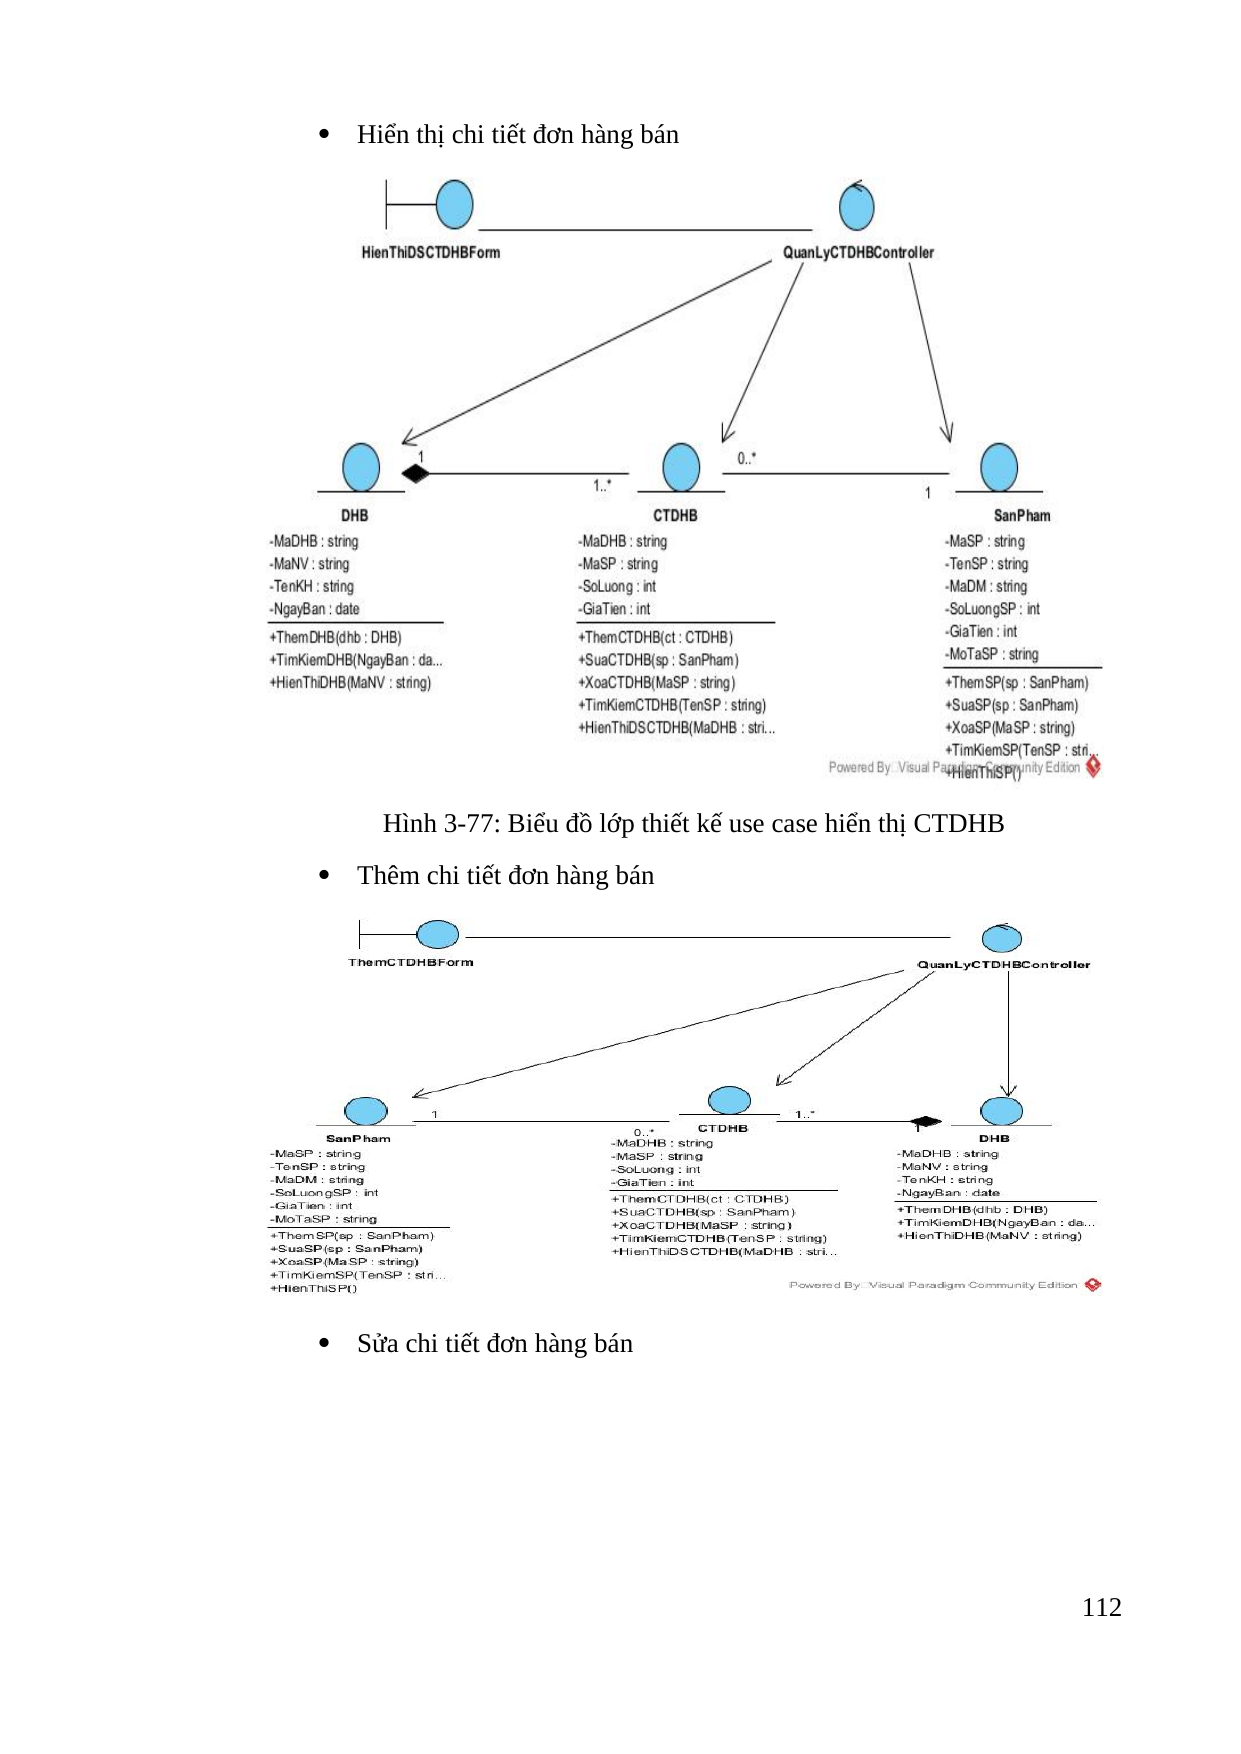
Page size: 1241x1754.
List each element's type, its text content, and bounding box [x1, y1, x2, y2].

list Sửa chi tiết đơn hàng bán [319, 1327, 1122, 1358]
picture [265, 918, 1109, 1299]
list Thêm chi tiết đơn hàng bán [319, 859, 1122, 891]
list Hiển thị chi tiết đơn hàng bán [319, 118, 1122, 149]
picture [265, 177, 1107, 792]
